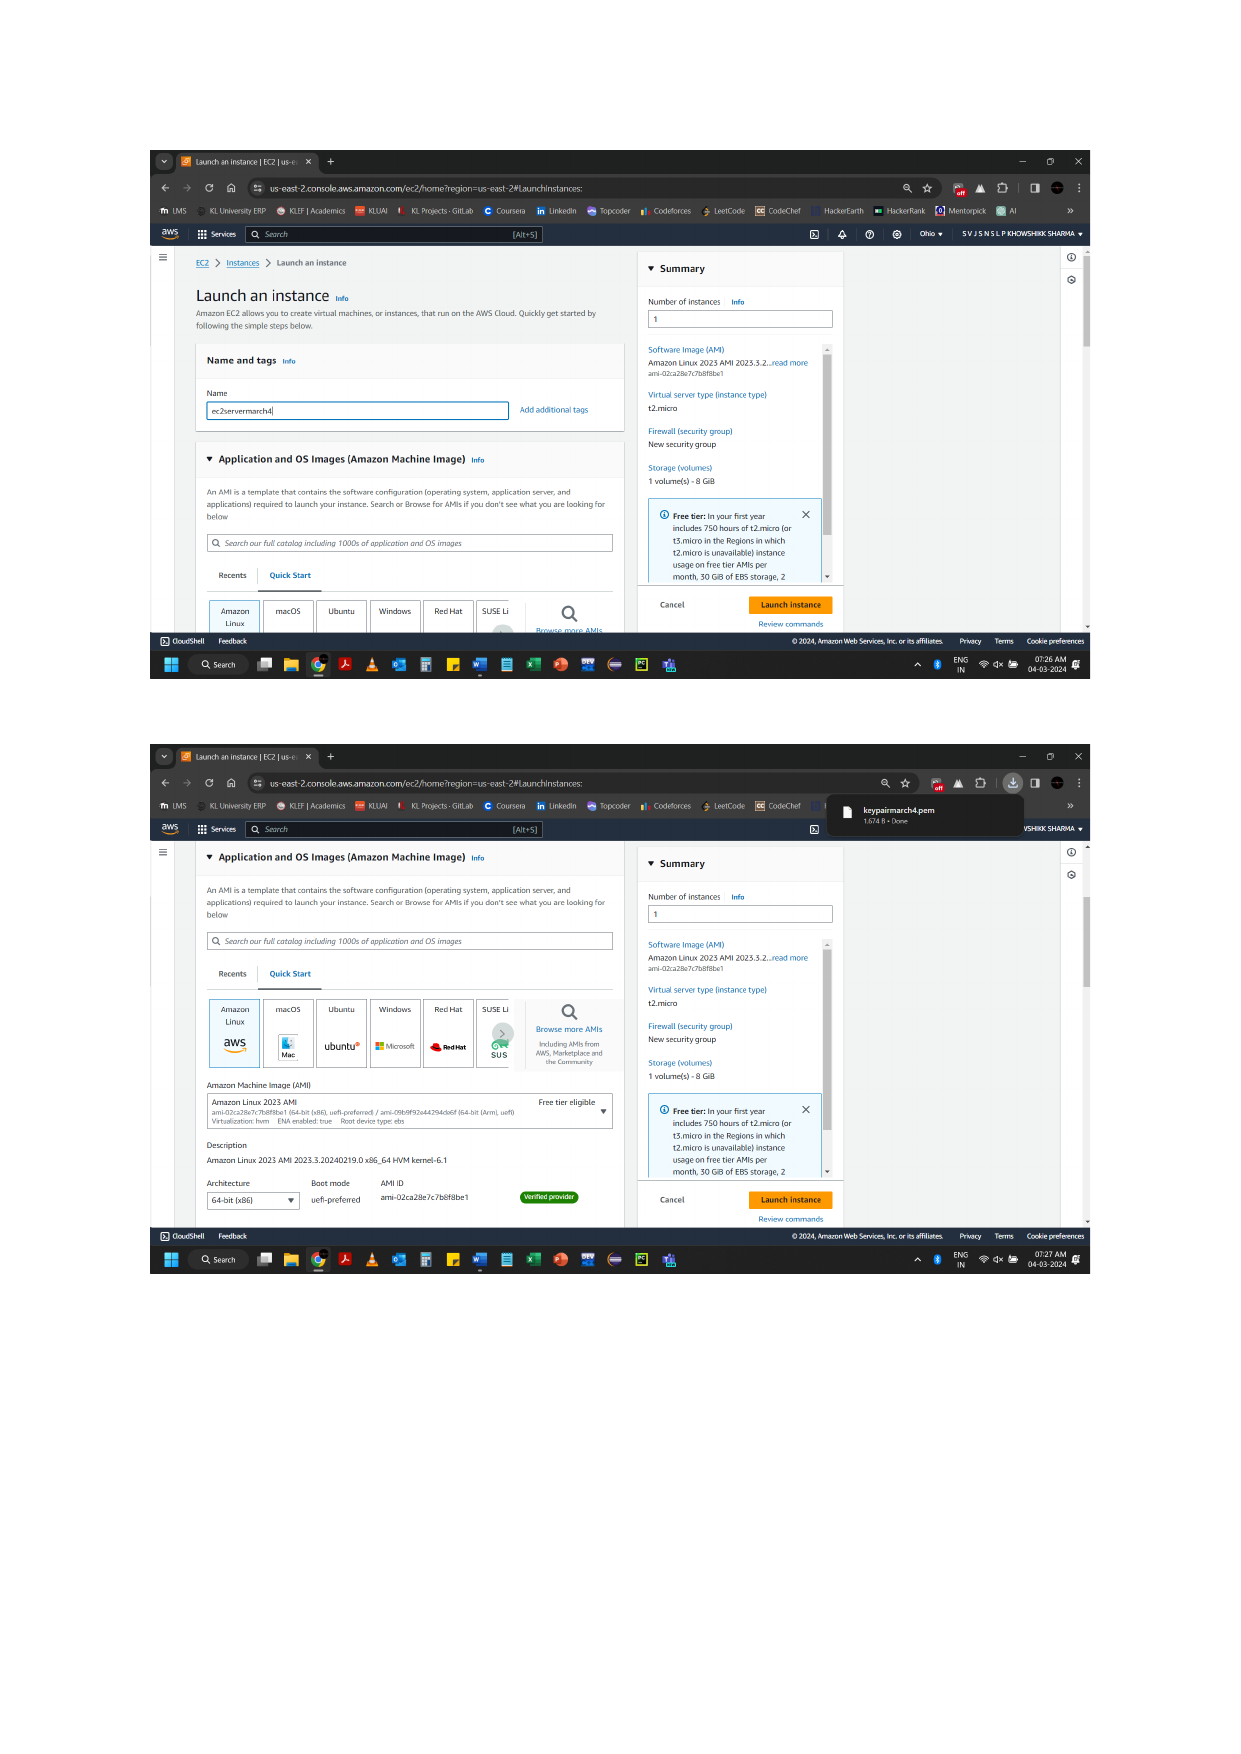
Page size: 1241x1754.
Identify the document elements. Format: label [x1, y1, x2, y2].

picture [150, 150, 1091, 679]
picture [150, 744, 1091, 1274]
